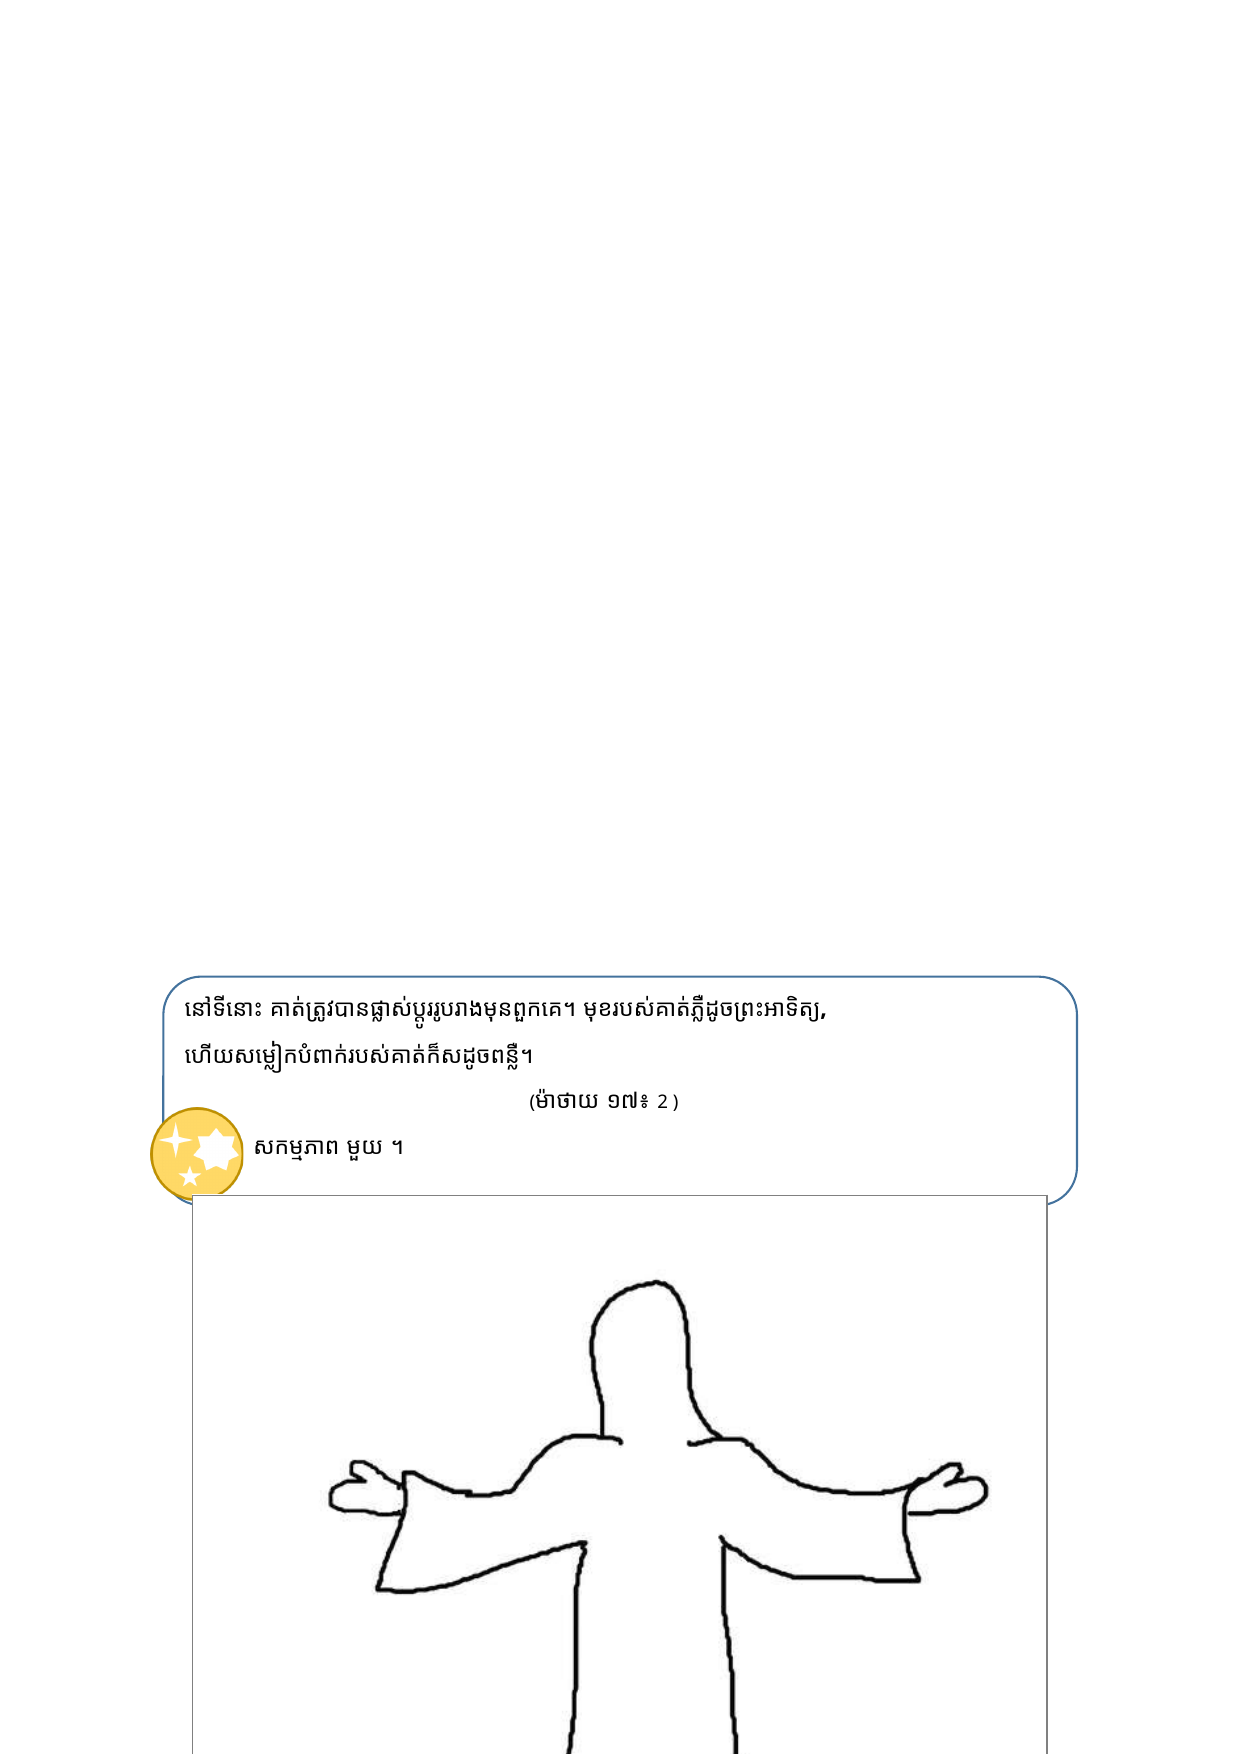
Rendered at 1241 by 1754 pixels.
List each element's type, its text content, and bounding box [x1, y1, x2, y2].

text ហើយសម្លៀកបំពាក់របស់គាត់ក៏សដូចពន្លឺ។ [274, 1042, 1090, 1069]
text ហើយសម្លៀកបំពាក់របស់គាត់ក៏សដូចពន្លឺ។ [150, 1042, 278, 1069]
text (ម៉ាថាយ ១៧៖ 2 ) [150, 1088, 1090, 1114]
picture [193, 1196, 1046, 1754]
picture [150, 1107, 244, 1201]
text សកម្មភាព មួយ ។ [244, 1133, 1090, 1160]
text នៅទីនោះ គាត់ត្រូវបានផ្លាស់ប្តូររូបរាងមុនពួកគេ។ មុខរបស់គាត់ភ្លឺដូចព្រះអាទិត្យ, [150, 992, 1090, 1023]
